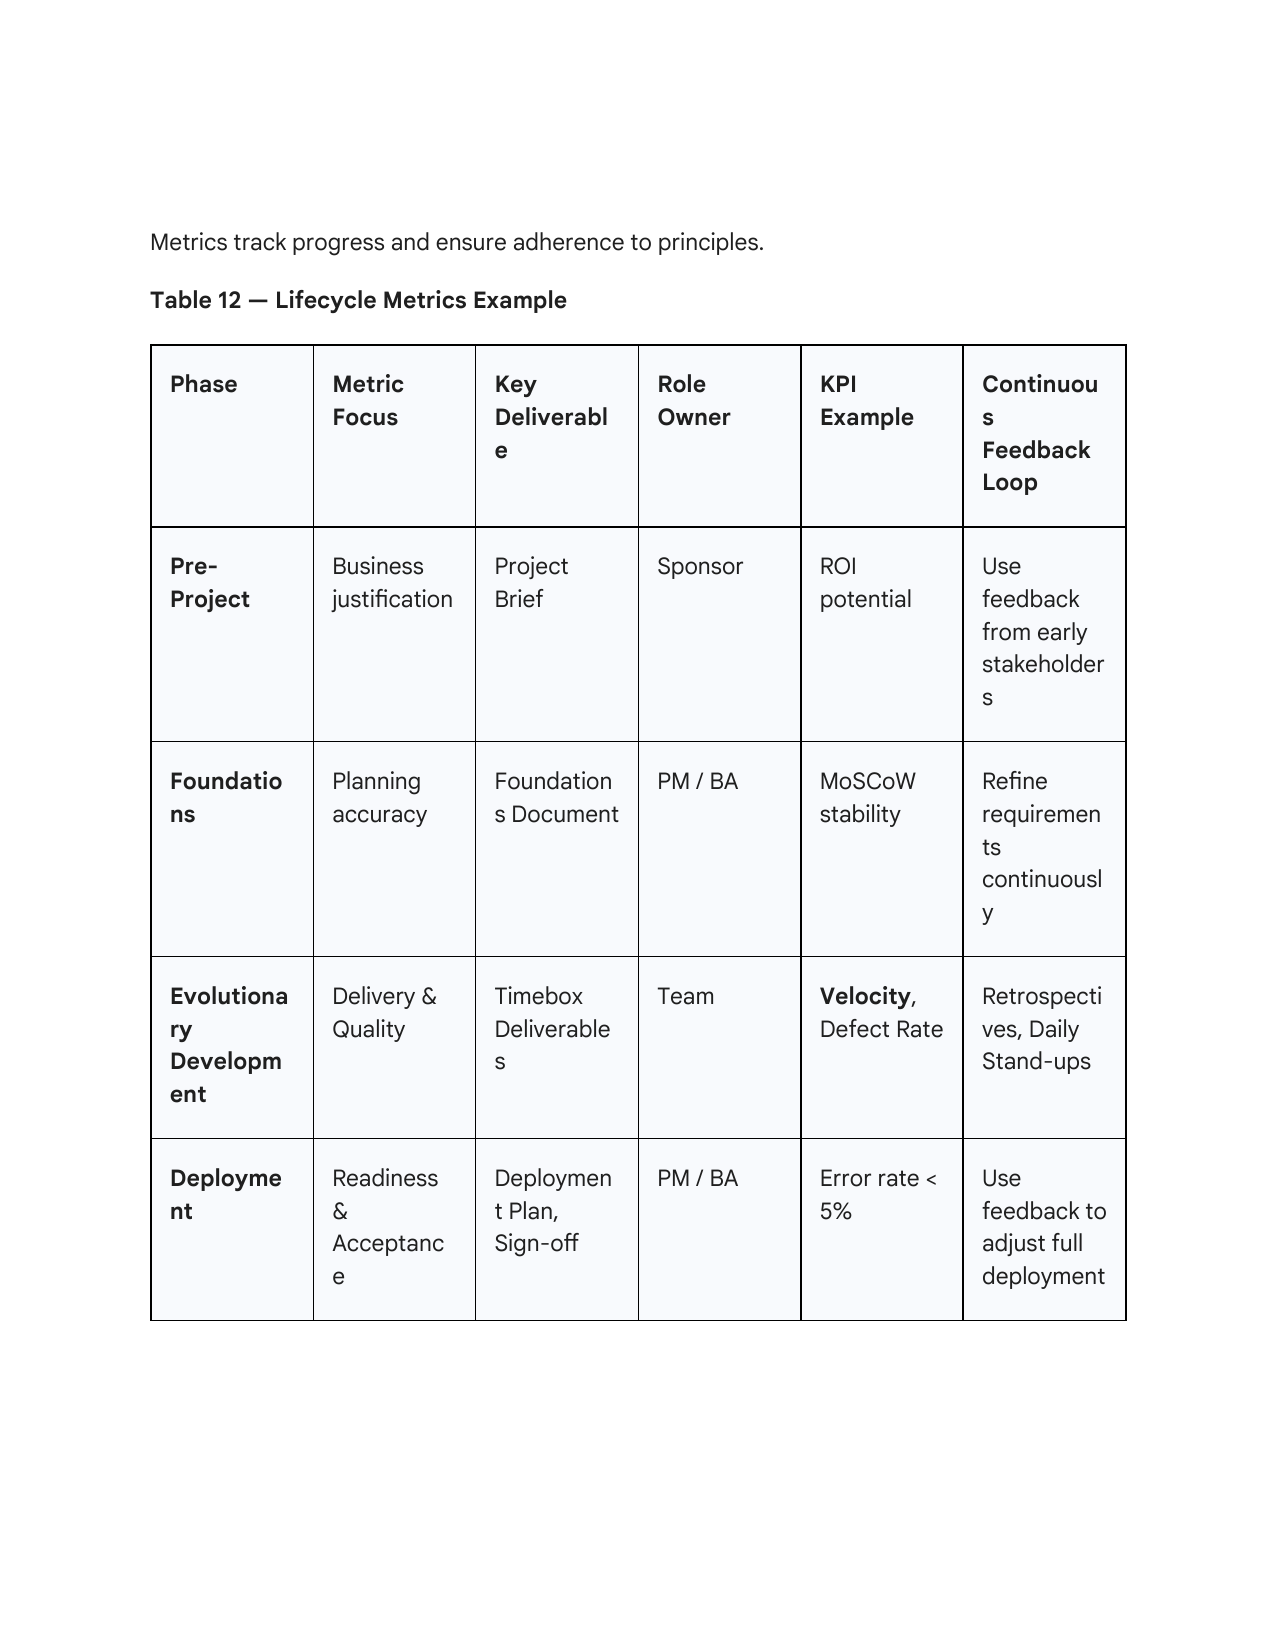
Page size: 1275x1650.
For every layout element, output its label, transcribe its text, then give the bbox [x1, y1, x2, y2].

table_cell Deployment [152, 1139, 313, 1320]
table_cell Readiness & Acceptance [314, 1139, 475, 1320]
table_header Continuous Feedback Loop [964, 346, 1125, 526]
table_cell Foundations [152, 742, 313, 956]
table_cell Velocity, Defect Rate [802, 957, 962, 1138]
text Table 12 — Lifecycle Metrics Example [150, 286, 1125, 315]
table_cell Sponsor [639, 528, 800, 741]
table_cell Team [639, 957, 800, 1138]
table_cell Planning accuracy [314, 742, 475, 956]
table_cell Timebox Deliverables [476, 957, 638, 1138]
table_cell Project Brief [476, 528, 638, 741]
table_cell Use feedback from early stakeholders [964, 528, 1125, 741]
table_cell Error rate < 5% [802, 1139, 962, 1320]
table_header Role Owner [639, 346, 800, 526]
table_cell ROI potential [802, 528, 962, 741]
table_cell PM / BA [639, 742, 800, 956]
table_cell Delivery & Quality [314, 957, 475, 1138]
table_cell Use feedback to adjust full deployment [964, 1139, 1125, 1320]
table_header Phase [152, 346, 313, 526]
table_header Key Deliverable [476, 346, 638, 526]
table_cell Business justification [314, 528, 475, 741]
table_cell Pre-Project [152, 528, 313, 741]
table_cell Refine requirements continuously [964, 742, 1125, 956]
table_cell PM / BA [639, 1139, 800, 1320]
table_cell MoSCoW stability [802, 742, 962, 956]
table_cell Foundations Document [476, 742, 638, 956]
text Metrics track progress and ensure adherence to principles. [150, 228, 1125, 257]
table_header Metric Focus [314, 346, 475, 526]
table_cell Deployment Plan, Sign-off [476, 1139, 638, 1320]
table_header KPI Example [802, 346, 962, 526]
table_cell Evolutionary Development [152, 957, 313, 1138]
table_cell Retrospectives, Daily Stand-ups [964, 957, 1125, 1138]
